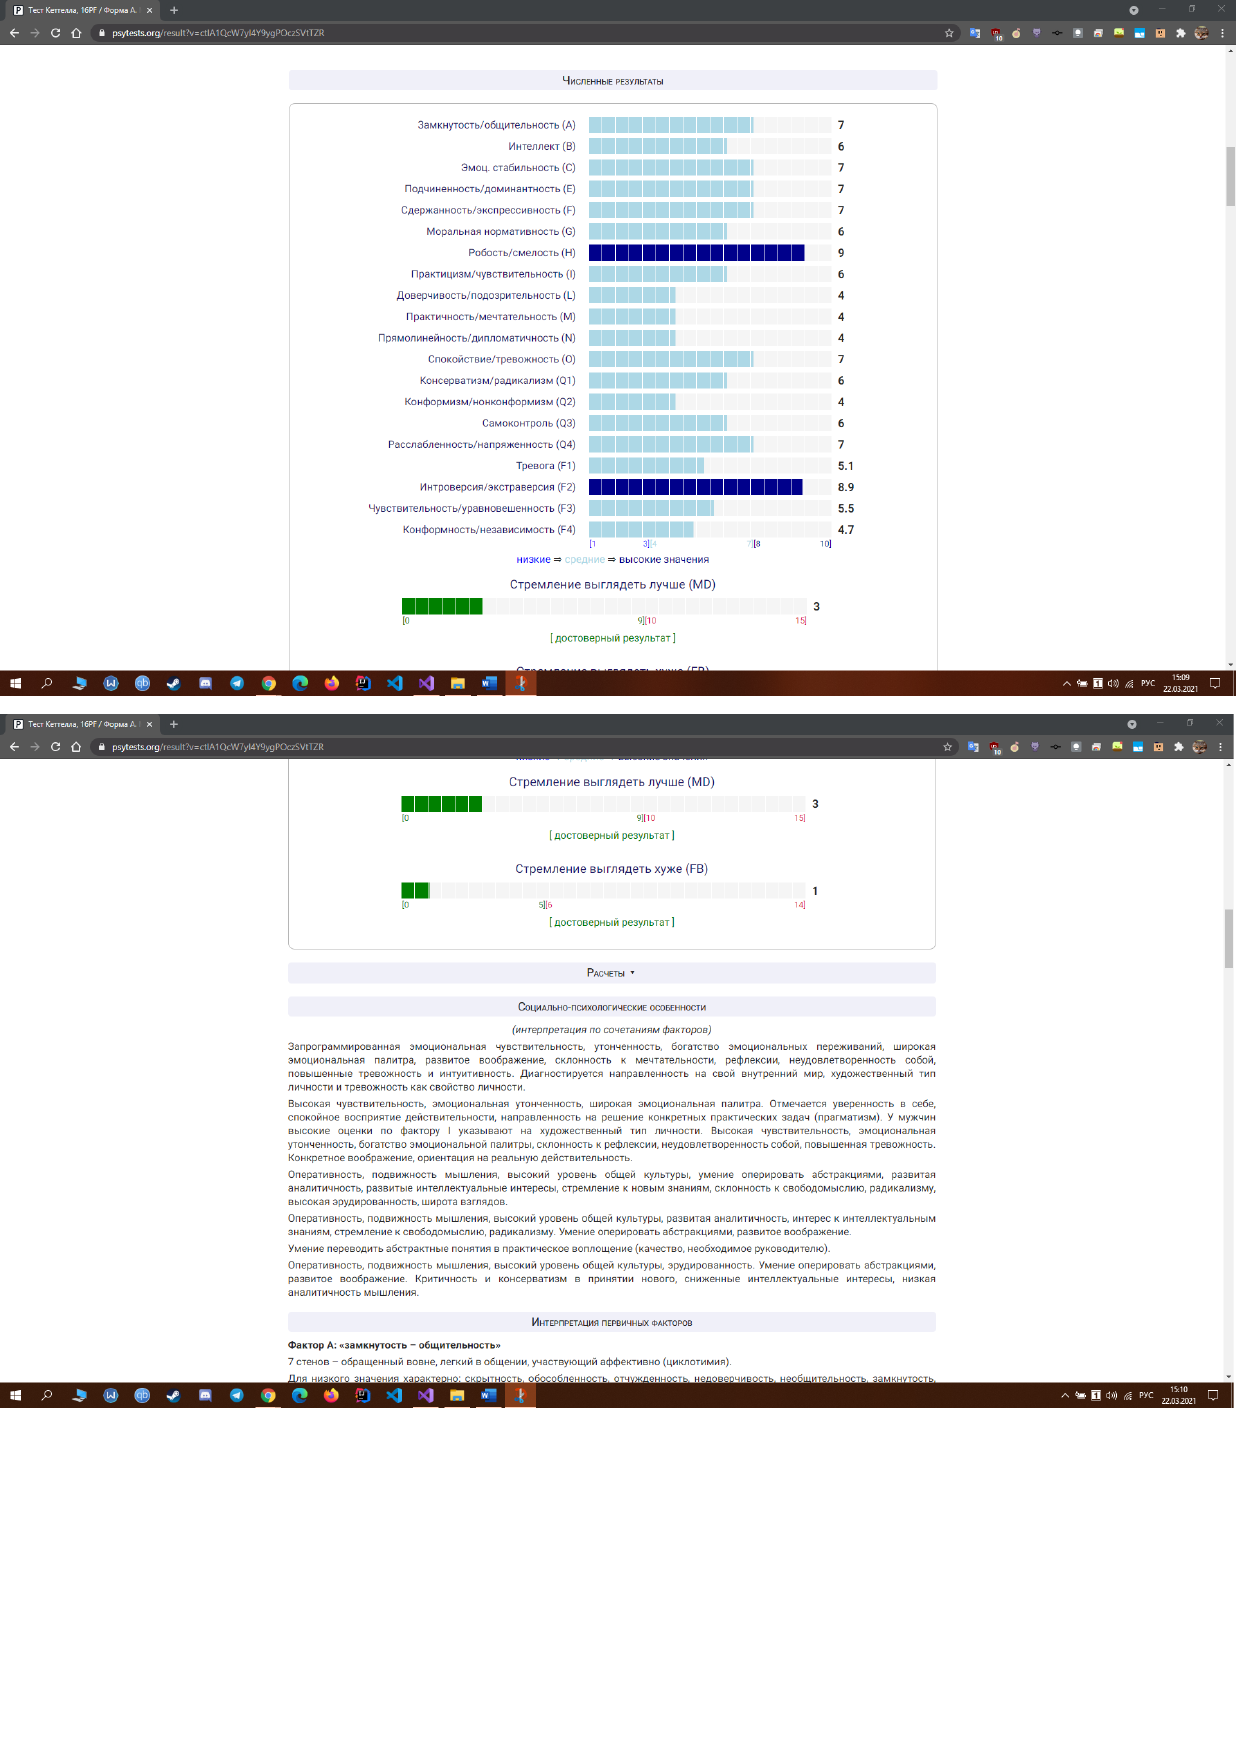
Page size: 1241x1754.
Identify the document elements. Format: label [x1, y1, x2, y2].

picture [0, 0, 1236, 696]
picture [0, 714, 1234, 1408]
